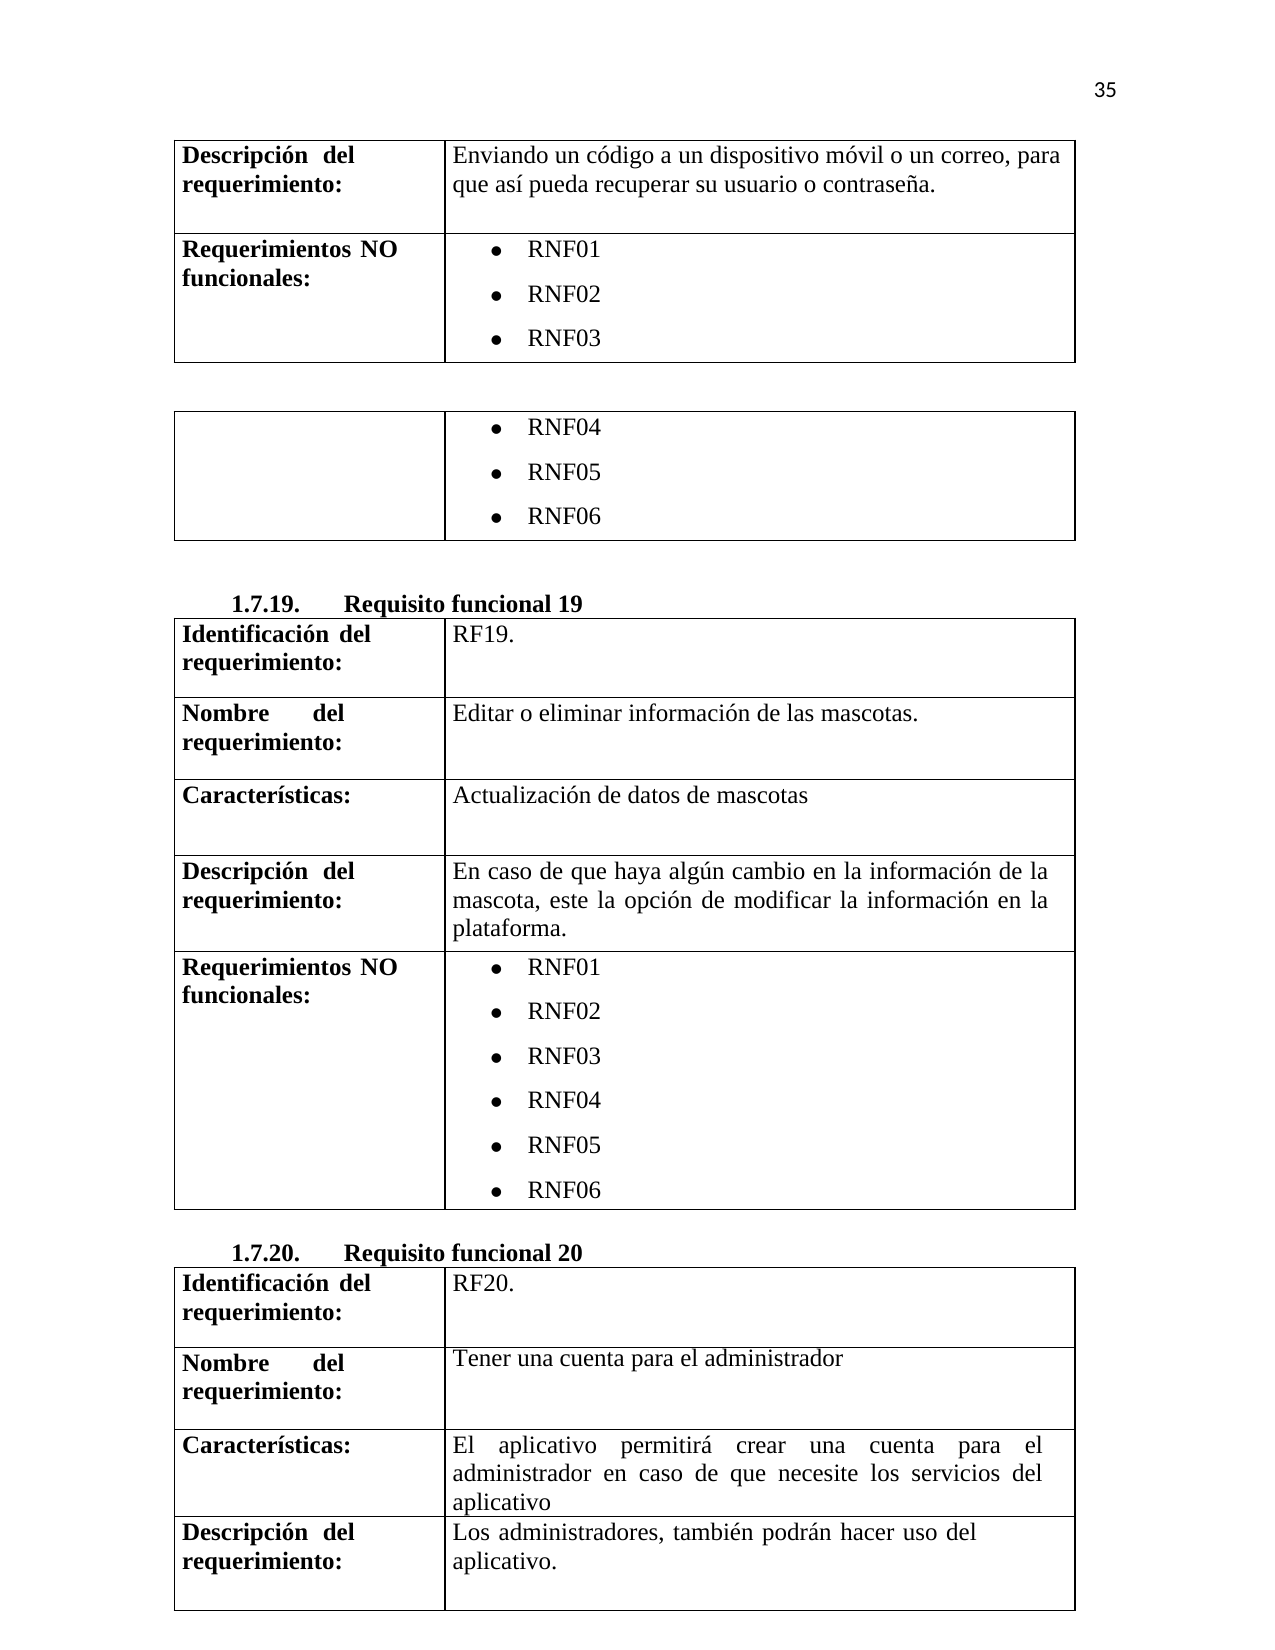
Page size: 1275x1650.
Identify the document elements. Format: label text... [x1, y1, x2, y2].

table_cell Descripción del requerimiento: [175, 141, 444, 233]
table_header RNF04 RNF05 RNF06 [446, 412, 1074, 540]
table_cell RNF01 RNF02 RNF03 RNF04 RNF05 RNF06 [446, 952, 1074, 1209]
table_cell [175, 1517, 444, 1609]
table_cell Requerimientos NO funcionales: [175, 234, 444, 362]
table_cell El aplicativo permitirá crear una cuenta para el administrador en caso de que necesite los servicios del aplicativo [446, 1430, 1074, 1516]
table_cell En caso de que haya algún cambio en la información de la mascota, este la opción de modificar la información en la plataforma. [446, 856, 1074, 951]
table_header RF20. [446, 1268, 1074, 1347]
subtitle Requisito funcional 19 [231, 589, 1117, 618]
table_cell Editar o eliminar información de las mascotas. [446, 698, 1074, 779]
table_header [175, 412, 444, 540]
subtitle Requisito funcional 20 [231, 1238, 1117, 1267]
table_cell Enviando un código a un dispositivo móvil o un correo, para que así pueda recuperar su usuario o contraseña. [446, 141, 1074, 233]
table_cell RNF01 RNF02 RNF03 [446, 234, 1074, 362]
table_cell Características: [175, 780, 444, 855]
table_cell Nombre del requerimiento: [175, 698, 444, 779]
table_cell Descripción del requerimiento: [175, 856, 444, 951]
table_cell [446, 1517, 1074, 1609]
table_header Identificación del requerimiento: [175, 1268, 444, 1347]
table_cell Nombre del requerimiento: [175, 1348, 444, 1429]
table_header Identificación del requerimiento: [175, 619, 444, 697]
table_header RF19. [446, 619, 1074, 697]
table_cell Características: [175, 1430, 444, 1516]
table_cell Actualización de datos de mascotas [446, 780, 1074, 855]
table_cell Requerimientos NO funcionales: [175, 952, 444, 1209]
table_cell Tener una cuenta para el administrador [446, 1348, 1074, 1429]
